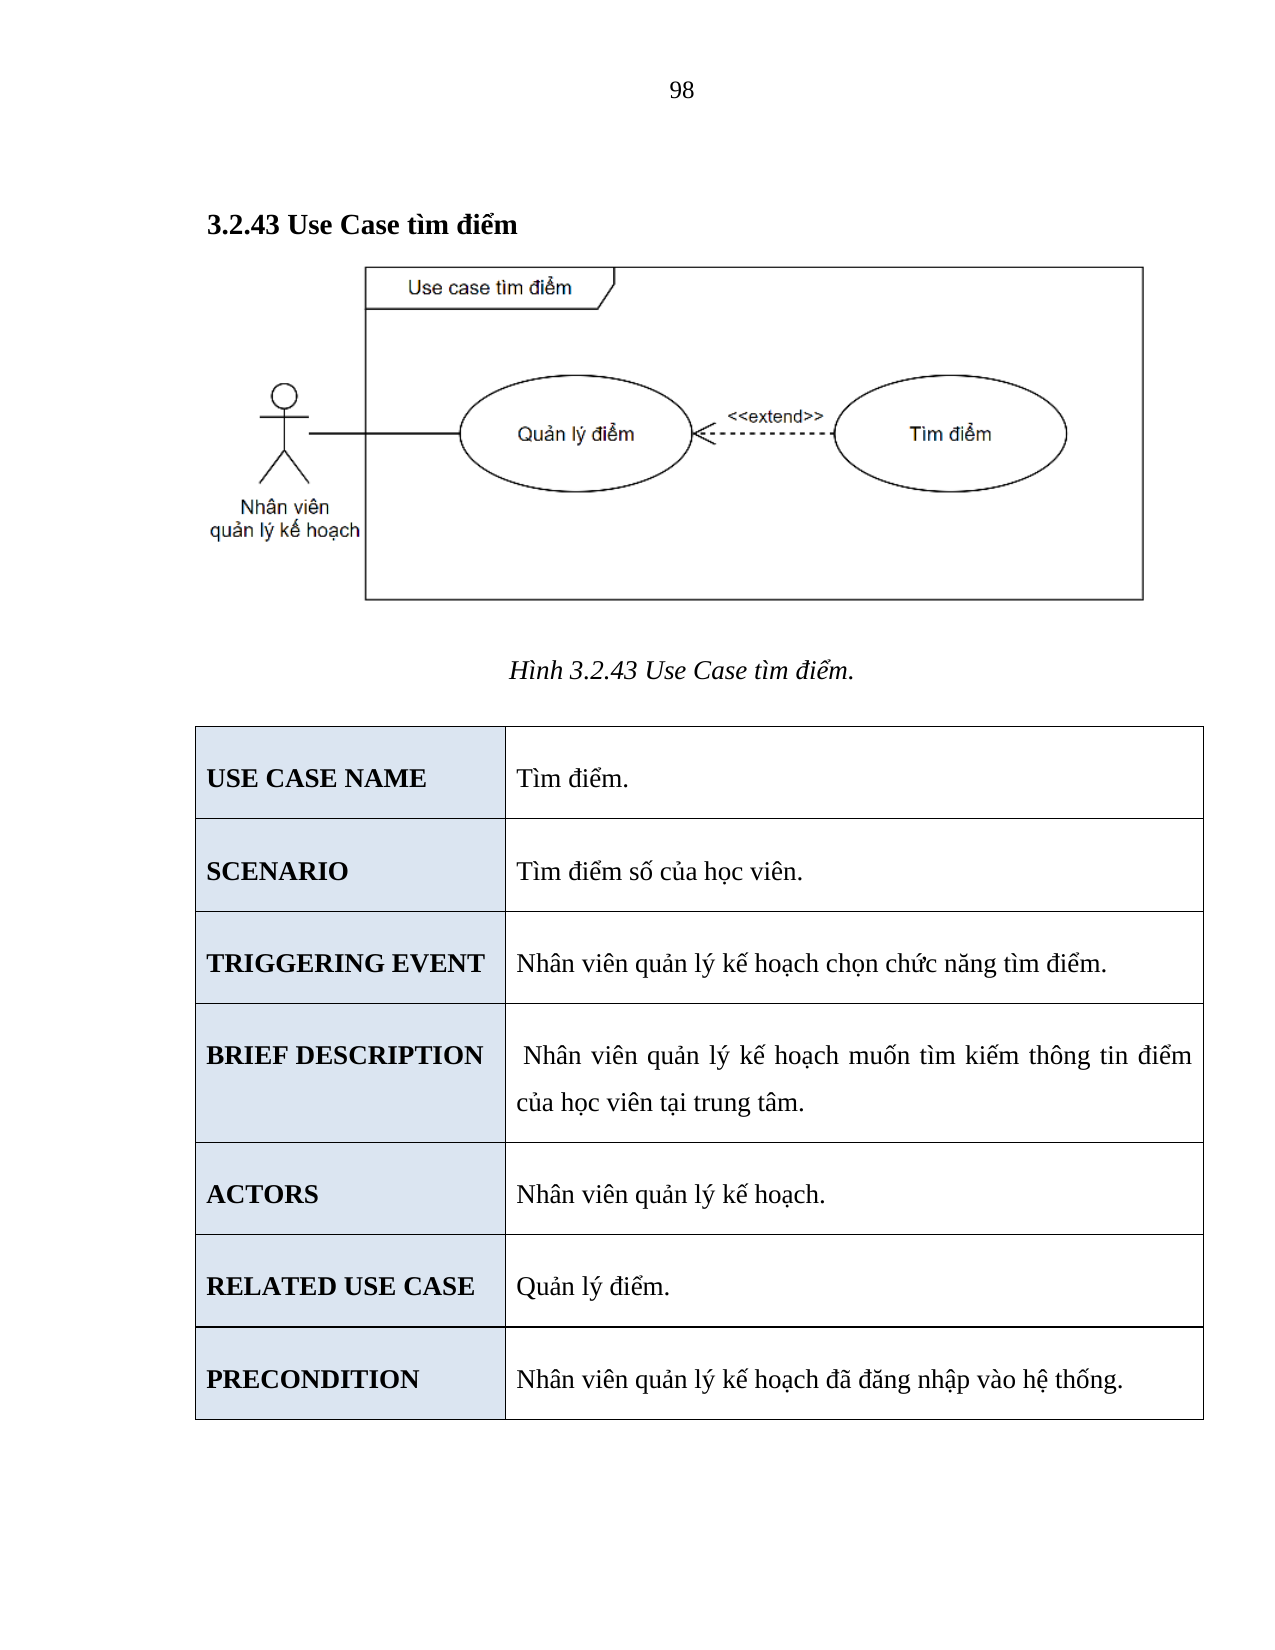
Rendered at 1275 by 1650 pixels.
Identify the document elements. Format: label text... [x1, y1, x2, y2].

table_header USE CASE NAME [196, 727, 505, 818]
table_cell Quản lý điểm. [506, 1235, 1203, 1326]
table_cell Nhân viên quản lý kế hoạch. [506, 1143, 1203, 1234]
table_cell RELATED USE CASE [196, 1235, 505, 1326]
table_header Tìm điểm. [506, 727, 1203, 818]
table_cell TRIGGERING EVENT [196, 912, 505, 1003]
picture [206, 257, 1157, 615]
table_cell ACTORS [196, 1143, 505, 1234]
text Hình 3.2.43 Use Case tìm điểm. [207, 654, 1157, 685]
subtitle 3.2.43 Use Case tìm điểm [207, 207, 1157, 240]
table_cell Nhân viên quản lý kế hoạch chọn chức năng tìm điểm. [506, 912, 1203, 1003]
table_cell BRIEF DESCRIPTION [196, 1004, 505, 1142]
table_cell Tìm điểm số của học viên. [506, 819, 1203, 911]
table_cell PRECONDITION [196, 1328, 505, 1419]
table_cell Nhân viên quản lý kế hoạch muốn tìm kiếm thông tin điểm của học viên tại trung tâm. [506, 1004, 1203, 1142]
table_cell Nhân viên quản lý kế hoạch đã đăng nhập vào hệ thống. [506, 1328, 1203, 1419]
table_cell SCENARIO [196, 819, 505, 911]
